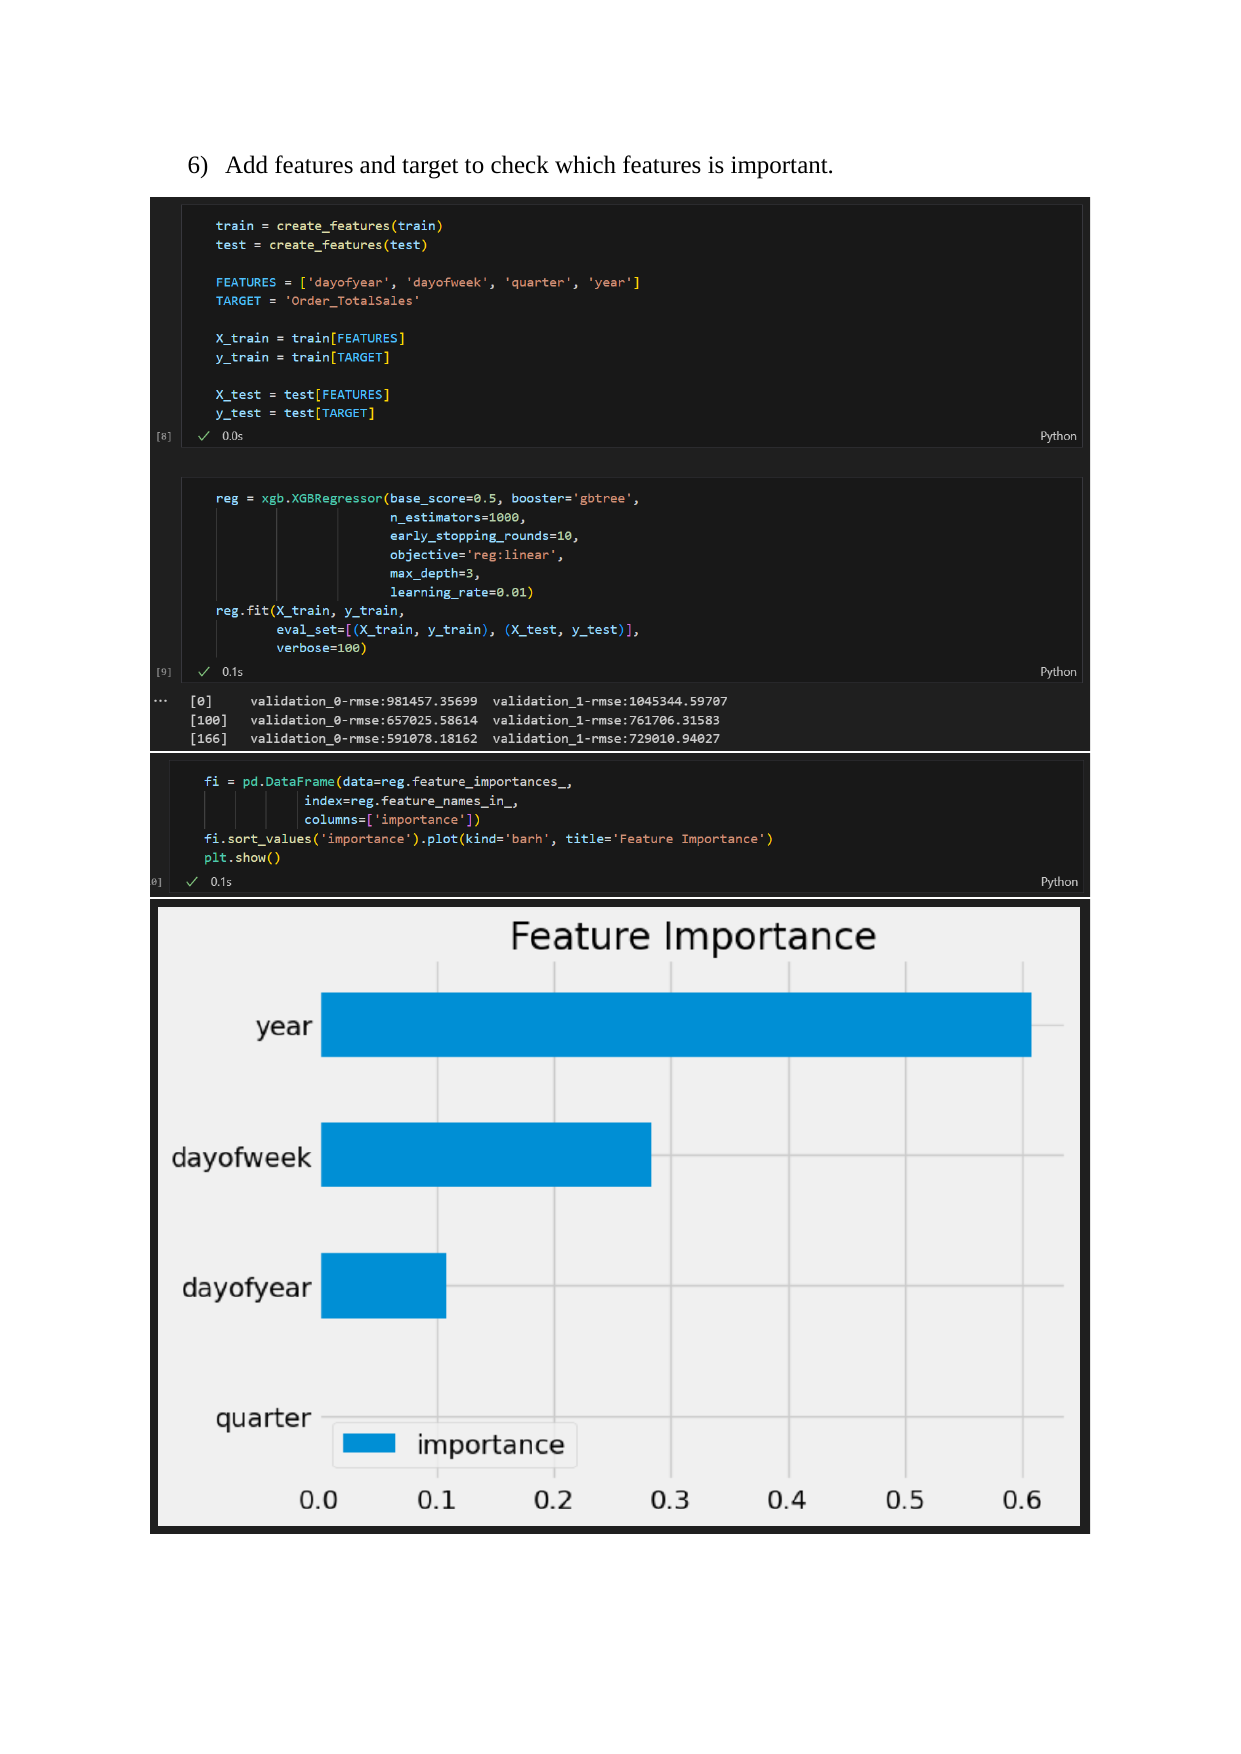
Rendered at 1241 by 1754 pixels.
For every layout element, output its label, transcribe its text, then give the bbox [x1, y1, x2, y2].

picture [150, 753, 1091, 897]
list Add features and target to check which features is important. [187, 150, 1090, 179]
picture [150, 197, 1091, 751]
picture [150, 899, 1091, 1534]
